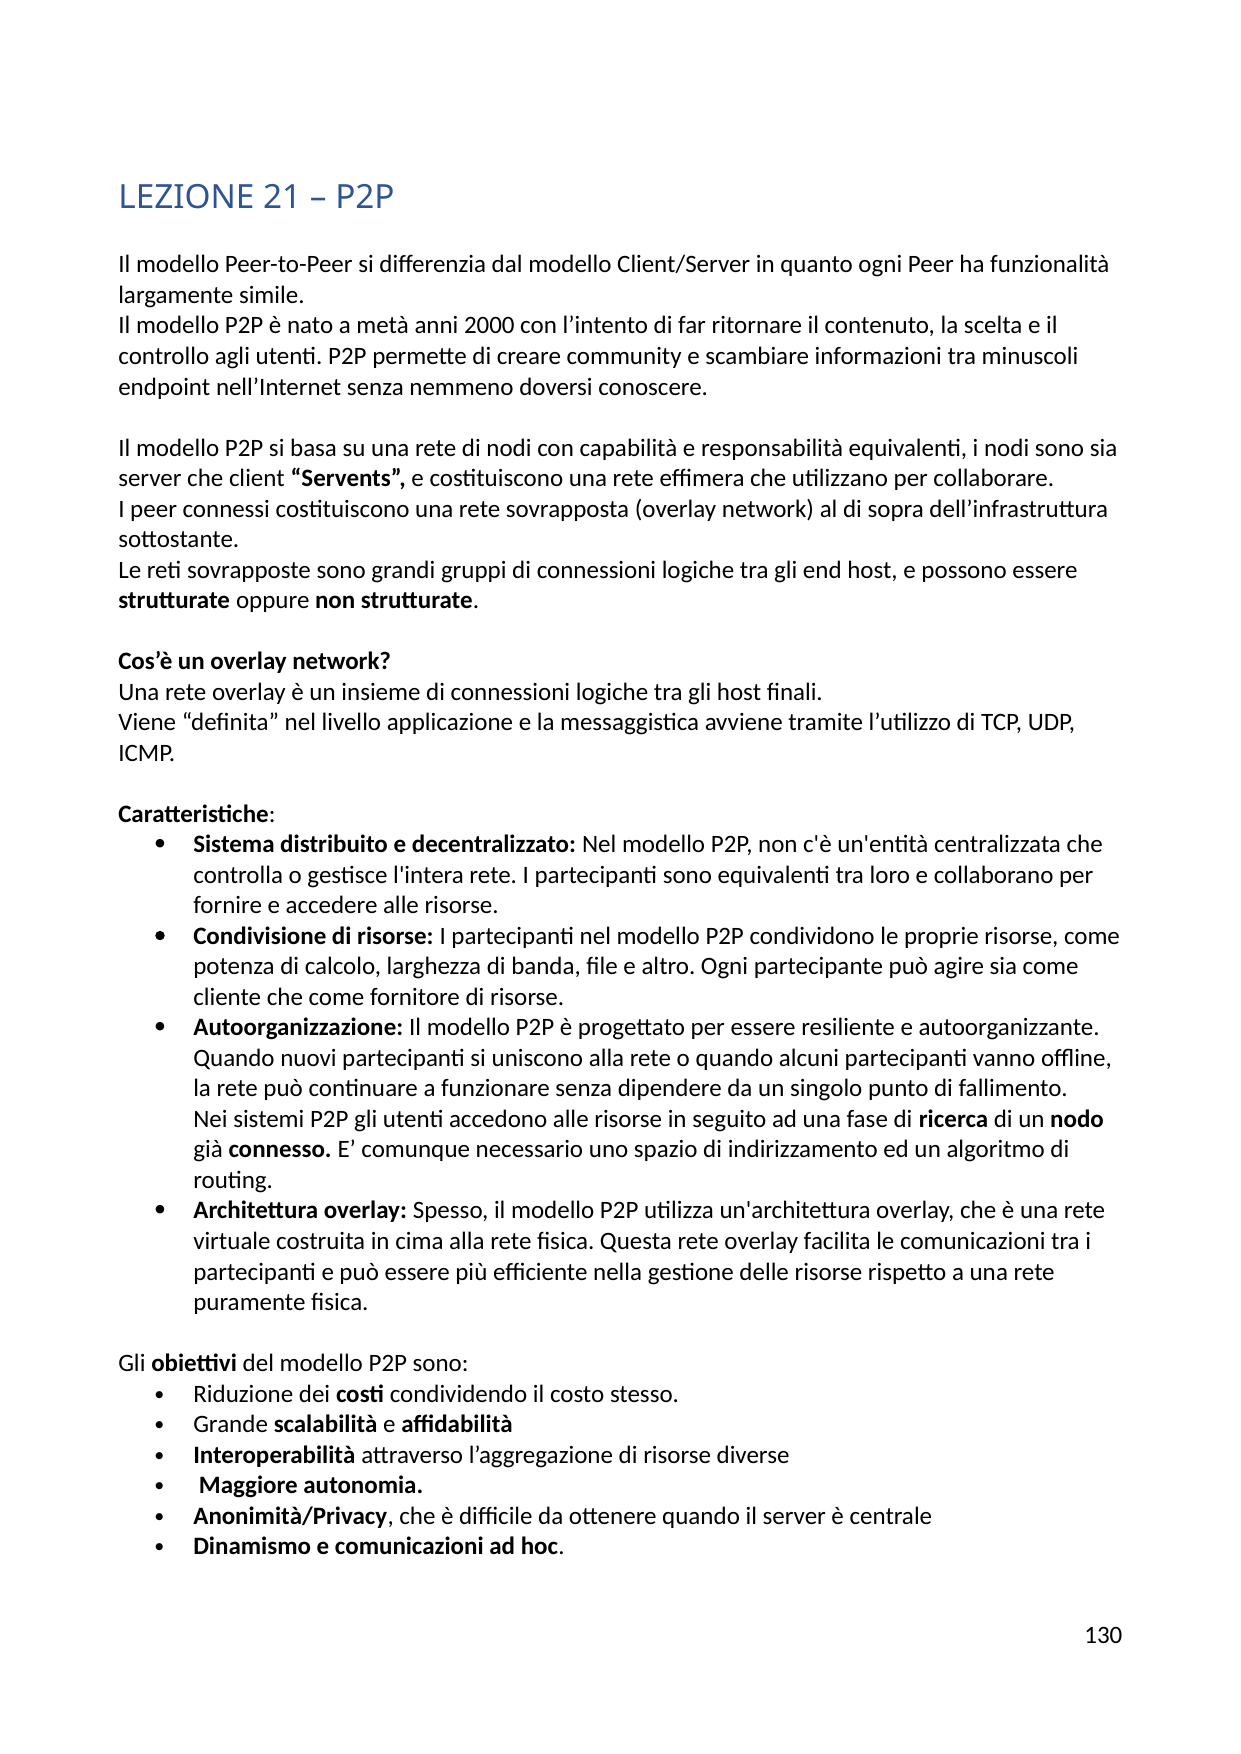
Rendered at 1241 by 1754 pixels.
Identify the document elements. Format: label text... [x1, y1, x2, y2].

text Il modello P2P si basa su una rete di nodi con capabilità e responsabilità equivalenti, i nodi sono sia server che client “Servents”, e costituiscono una rete effimera che utilizzano per collaborare. [118, 432, 1122, 493]
text Una rete overlay è un insieme di connessioni logiche tra gli host finali. [118, 676, 1122, 706]
list Condivisione di risorse: I partecipanti nel modello P2P condividono le proprie risorse, come potenza di calcolo, larghezza di banda, file e altro. Ogni partecipante può agire sia come cliente che come fornitore di risorse. [156, 920, 1122, 1012]
text Viene “definita” nel livello applicazione e la messaggistica avviene tramite l’utilizzo di TCP, UDP, ICMP. [118, 706, 1122, 767]
list Interoperabilità attraverso l’aggregazione di risorse diverse [156, 1439, 1122, 1469]
text Cos’è un overlay network? [118, 645, 1122, 676]
text I peer connessi costituiscono una rete sovrapposta (overlay network) al di sopra dell’infrastruttura sottostante. [118, 493, 1122, 554]
list Grande scalabilità e affidabilità [156, 1408, 1122, 1439]
list Architettura overlay: Spesso, il modello P2P utilizza un'architettura overlay, che è una rete virtuale costruita in cima alla rete fisica. Questa rete overlay facilita le comunicazioni tra i partecipanti e può essere più efficiente nella gestione delle risorse rispetto a una rete puramente fisica. [156, 1195, 1122, 1317]
text Gli obiettivi del modello P2P sono: [118, 1347, 1122, 1378]
text Il modello P2P è nato a metà anni 2000 con l’intento di far ritornare il contenuto, la scelta e il controllo agli utenti. P2P permette di creare community e scambiare informazioni tra minuscoli endpoint nell’Internet senza nemmeno doversi conoscere. [118, 309, 1122, 401]
list Maggiore autonomia. [156, 1469, 1122, 1500]
text Caratteristiche: [118, 798, 1122, 828]
list Nei sistemi P2P gli utenti accedono alle risorse in seguito ad una fase di ricerca di un nodo già connesso. E’ comunque necessario uno spazio di indirizzamento ed un algoritmo di routing. [193, 1103, 1122, 1195]
list Dinamismo e comunicazioni ad hoc. [156, 1530, 1122, 1561]
list Sistema distribuito e decentralizzato: Nel modello P2P, non c'è un'entità centralizzata che controlla o gestisce l'intera rete. I partecipanti sono equivalenti tra loro e collaborano per fornire e accedere alle risorse. [156, 828, 1122, 920]
list Anonimità/Privacy, che è difficile da ottenere quando il server è centrale [156, 1500, 1122, 1530]
text Il modello Peer-to-Peer si differenzia dal modello Client/Server in quanto ogni Peer ha funzionalità largamente simile. [118, 248, 1122, 309]
list Autoorganizzazione: Il modello P2P è progettato per essere resiliente e autoorganizzante. Quando nuovi partecipanti si uniscono alla rete o quando alcuni partecipanti vanno offline, la rete può continuare a funzionare senza dipendere da un singolo punto di fallimento. [156, 1012, 1122, 1103]
subtitle LEZIONE 21 – P2P [118, 173, 1122, 218]
list Riduzione dei costi condividendo il costo stesso. [156, 1378, 1122, 1408]
text Le reti sovrapposte sono grandi gruppi di connessioni logiche tra gli end host, e possono essere strutturate oppure non strutturate. [118, 554, 1122, 615]
